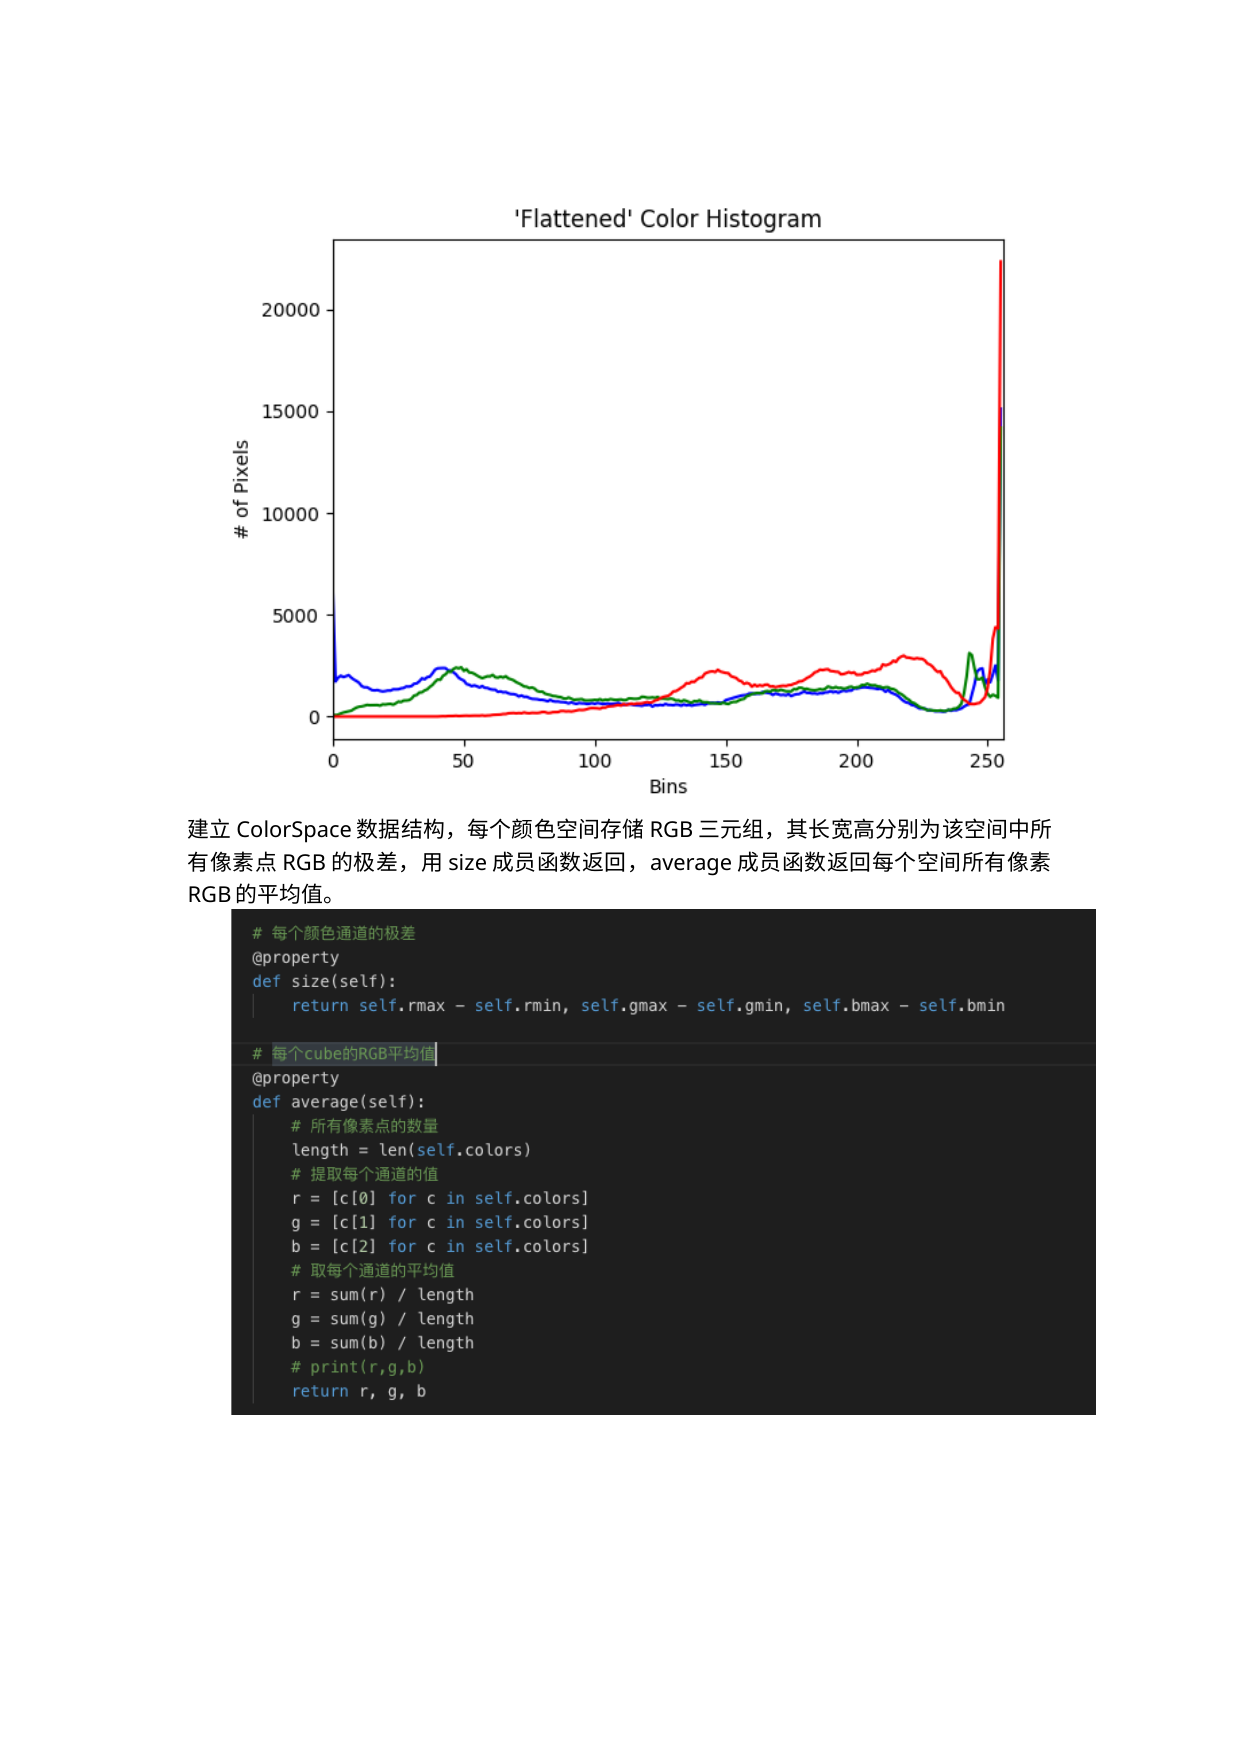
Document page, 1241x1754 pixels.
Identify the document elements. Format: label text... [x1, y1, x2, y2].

text 建立ColorSpace数据结构，每个颜色空间存储RGB三元组，其长宽高分别为该空间中所有像素点RGB的极差，用size成员函数返回，average成员函数返回每个空间所有像素RGB的平均值。 [187, 812, 1053, 909]
picture [225, 162, 1090, 811]
picture [231, 909, 1096, 1415]
